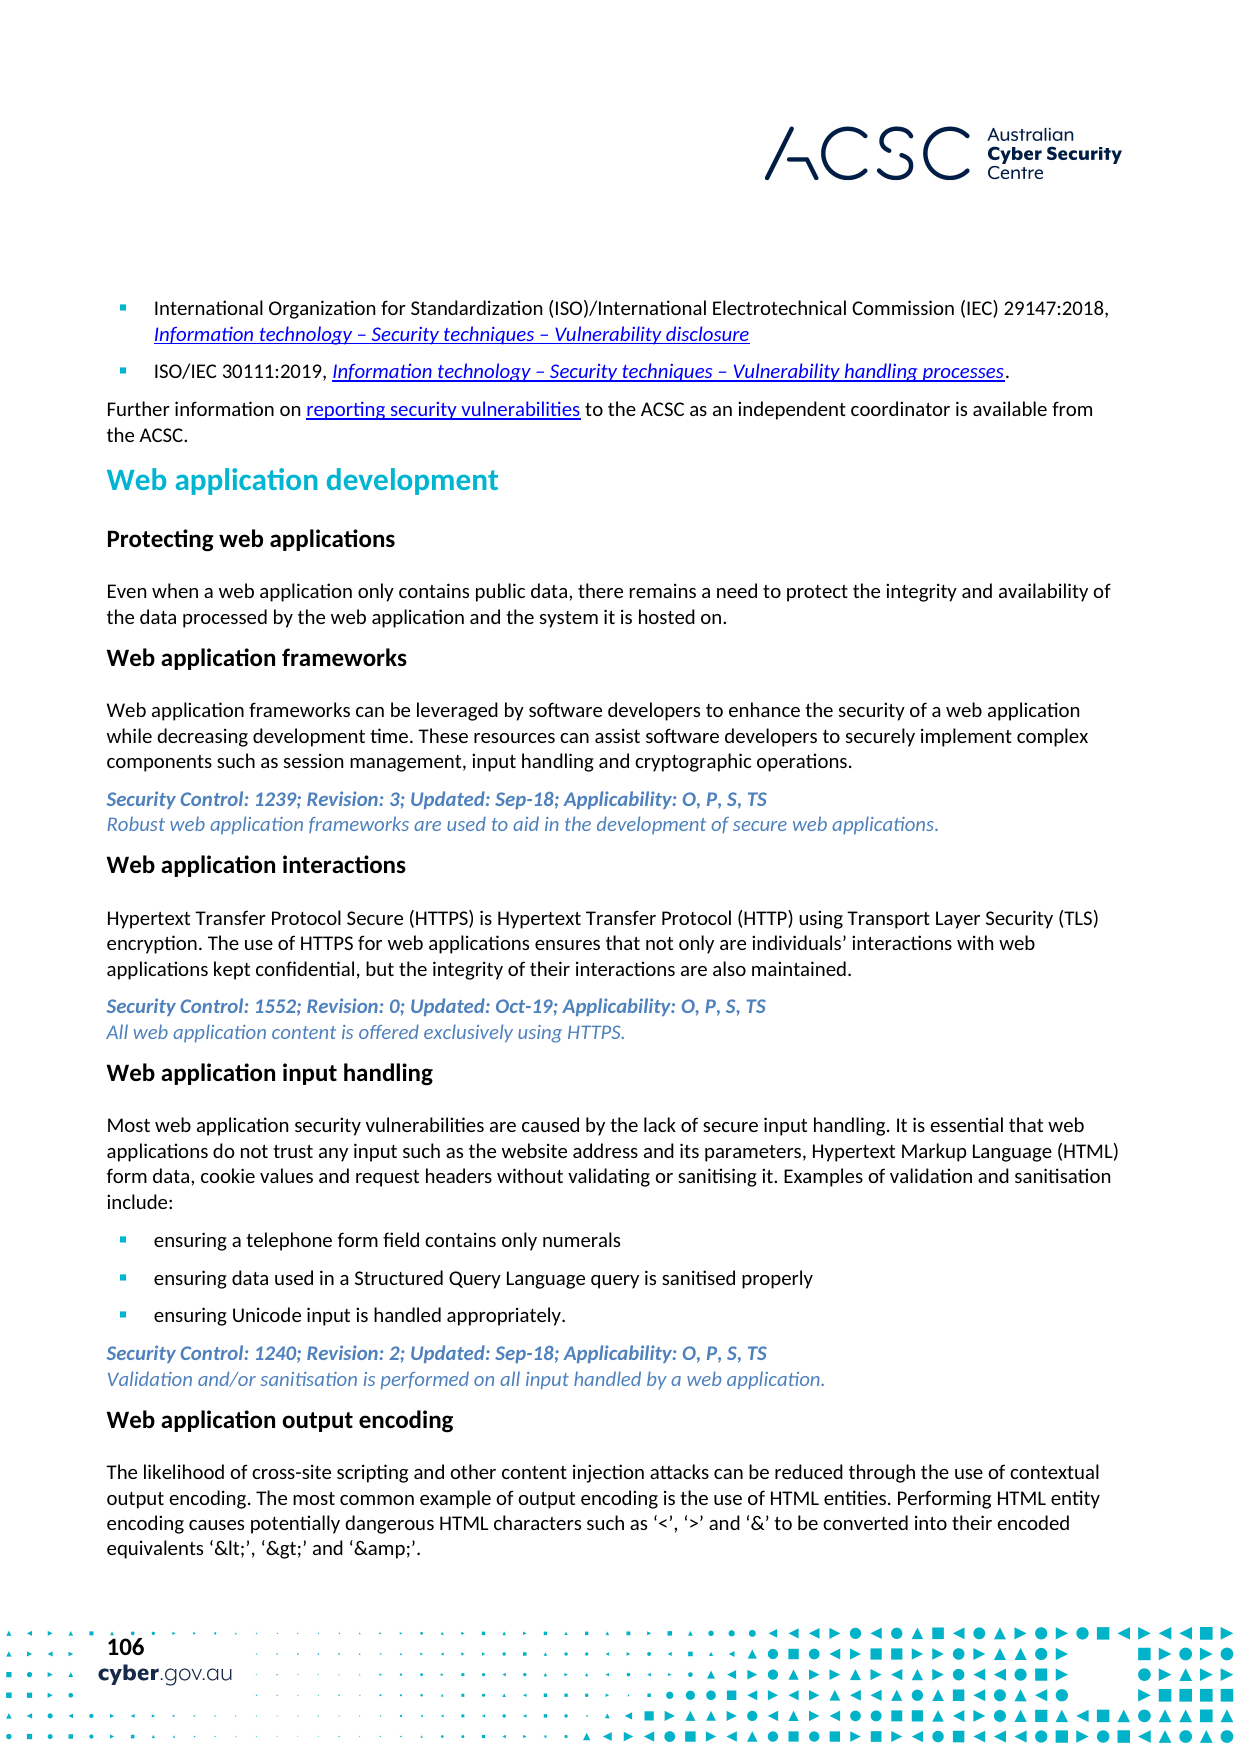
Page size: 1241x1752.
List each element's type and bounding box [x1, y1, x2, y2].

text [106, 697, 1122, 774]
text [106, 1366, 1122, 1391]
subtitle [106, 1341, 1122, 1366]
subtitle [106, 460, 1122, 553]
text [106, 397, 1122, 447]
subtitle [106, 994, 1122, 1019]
picture [0, 0, 1240, 317]
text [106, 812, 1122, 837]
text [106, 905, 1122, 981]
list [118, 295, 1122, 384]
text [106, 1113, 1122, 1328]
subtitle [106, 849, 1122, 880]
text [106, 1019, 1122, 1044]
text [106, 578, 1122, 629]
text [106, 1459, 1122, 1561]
picture [0, 1624, 1237, 1747]
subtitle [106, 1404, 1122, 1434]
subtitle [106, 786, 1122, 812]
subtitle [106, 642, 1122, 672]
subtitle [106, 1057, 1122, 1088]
